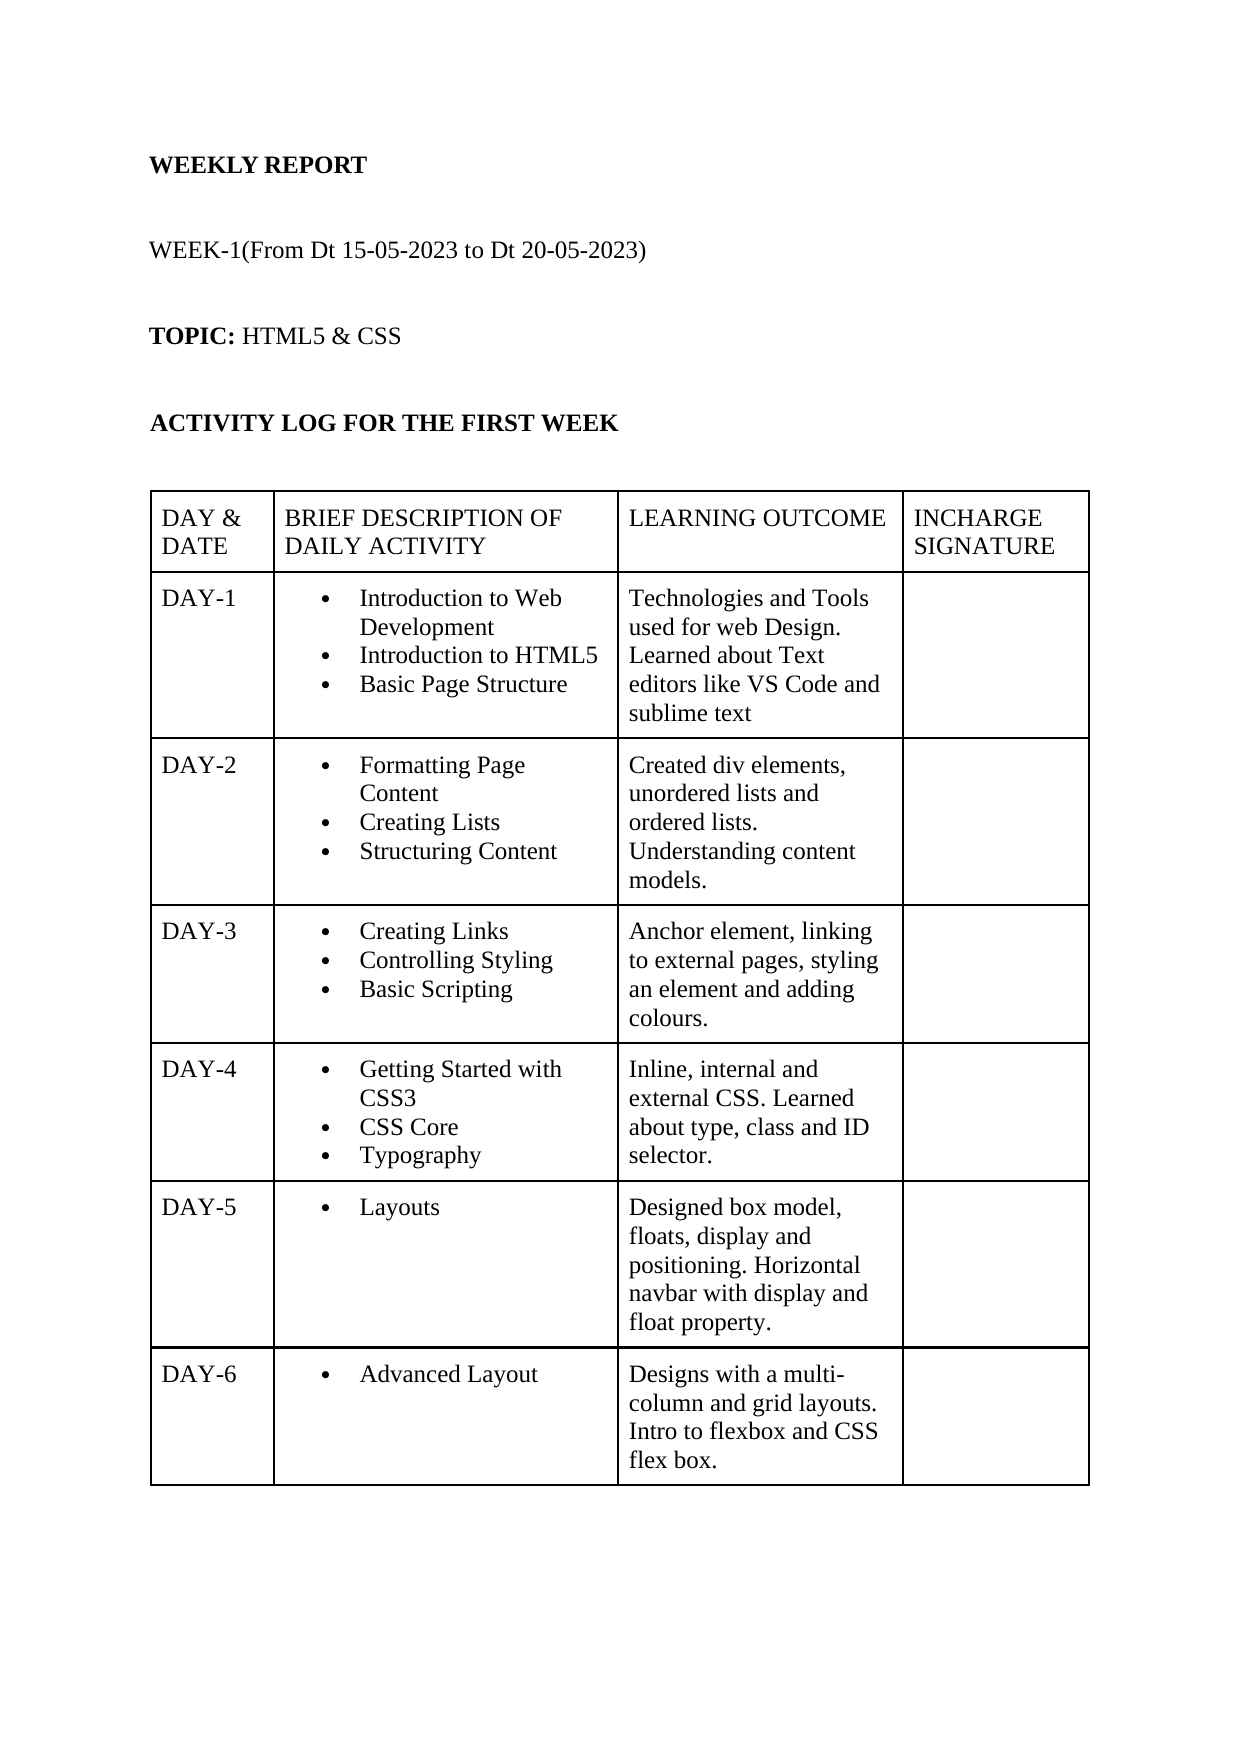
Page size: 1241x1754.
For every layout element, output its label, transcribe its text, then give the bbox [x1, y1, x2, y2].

table_header INCHARGE SIGNATURE [904, 492, 1088, 571]
table_header LEARNING OUTCOME [619, 492, 902, 571]
table_cell DAY-1 [152, 573, 273, 737]
table_cell [904, 573, 1088, 737]
table_cell Technologies and Tools used for web Design. Learned about Text editors like VS Code and sublime text [619, 573, 902, 737]
table_cell DAY-5 [152, 1182, 273, 1346]
table_cell Getting Started with CSS3 CSS Core Typography [275, 1044, 617, 1180]
table_cell [904, 1182, 1088, 1346]
table_cell DAY-3 [152, 906, 273, 1042]
table_cell Inline, internal and external CSS. Learned about type, class and ID selector. [619, 1044, 902, 1180]
table_header BRIEF DESCRIPTION OF DAILY ACTIVITY [275, 492, 617, 571]
text WEEKLY REPORT [148, 150, 1090, 179]
table_cell [904, 1349, 1088, 1484]
table_cell DAY-2 [152, 739, 273, 904]
text ACTIVITY LOG FOR THE FIRST WEEK [150, 408, 1090, 436]
table_cell Anchor element, linking to external pages, styling an element and adding colours. [619, 906, 902, 1042]
table_cell Creating Links Controlling Styling Basic Scripting [275, 906, 617, 1042]
table_cell Formatting Page Content Creating Lists Structuring Content [275, 739, 617, 904]
table_cell DAY-4 [152, 1044, 273, 1180]
table_cell [904, 906, 1088, 1042]
table_cell Advanced Layout [275, 1349, 617, 1484]
table_cell [904, 739, 1088, 904]
table_cell [904, 1044, 1088, 1180]
text WEEK-1(From Dt 15-05-2023 to Dt 20-05-2023) [148, 235, 1090, 264]
table_cell Introduction to Web Development Introduction to HTML5 Basic Page Structure [275, 573, 617, 737]
text TOPIC: HTML5 & CSS [148, 321, 1090, 350]
table_cell Designs with a multi-column and grid layouts. Intro to flexbox and CSS flex box. [619, 1349, 902, 1484]
table_cell DAY-6 [152, 1349, 273, 1484]
table_cell Created div elements, unordered lists and ordered lists. Understanding content models. [619, 739, 902, 904]
table_header DAY & DATE [152, 492, 273, 571]
table_cell Designed box model, floats, display and positioning. Horizontal navbar with display and float property. [619, 1182, 902, 1346]
table_cell Layouts [275, 1182, 617, 1346]
